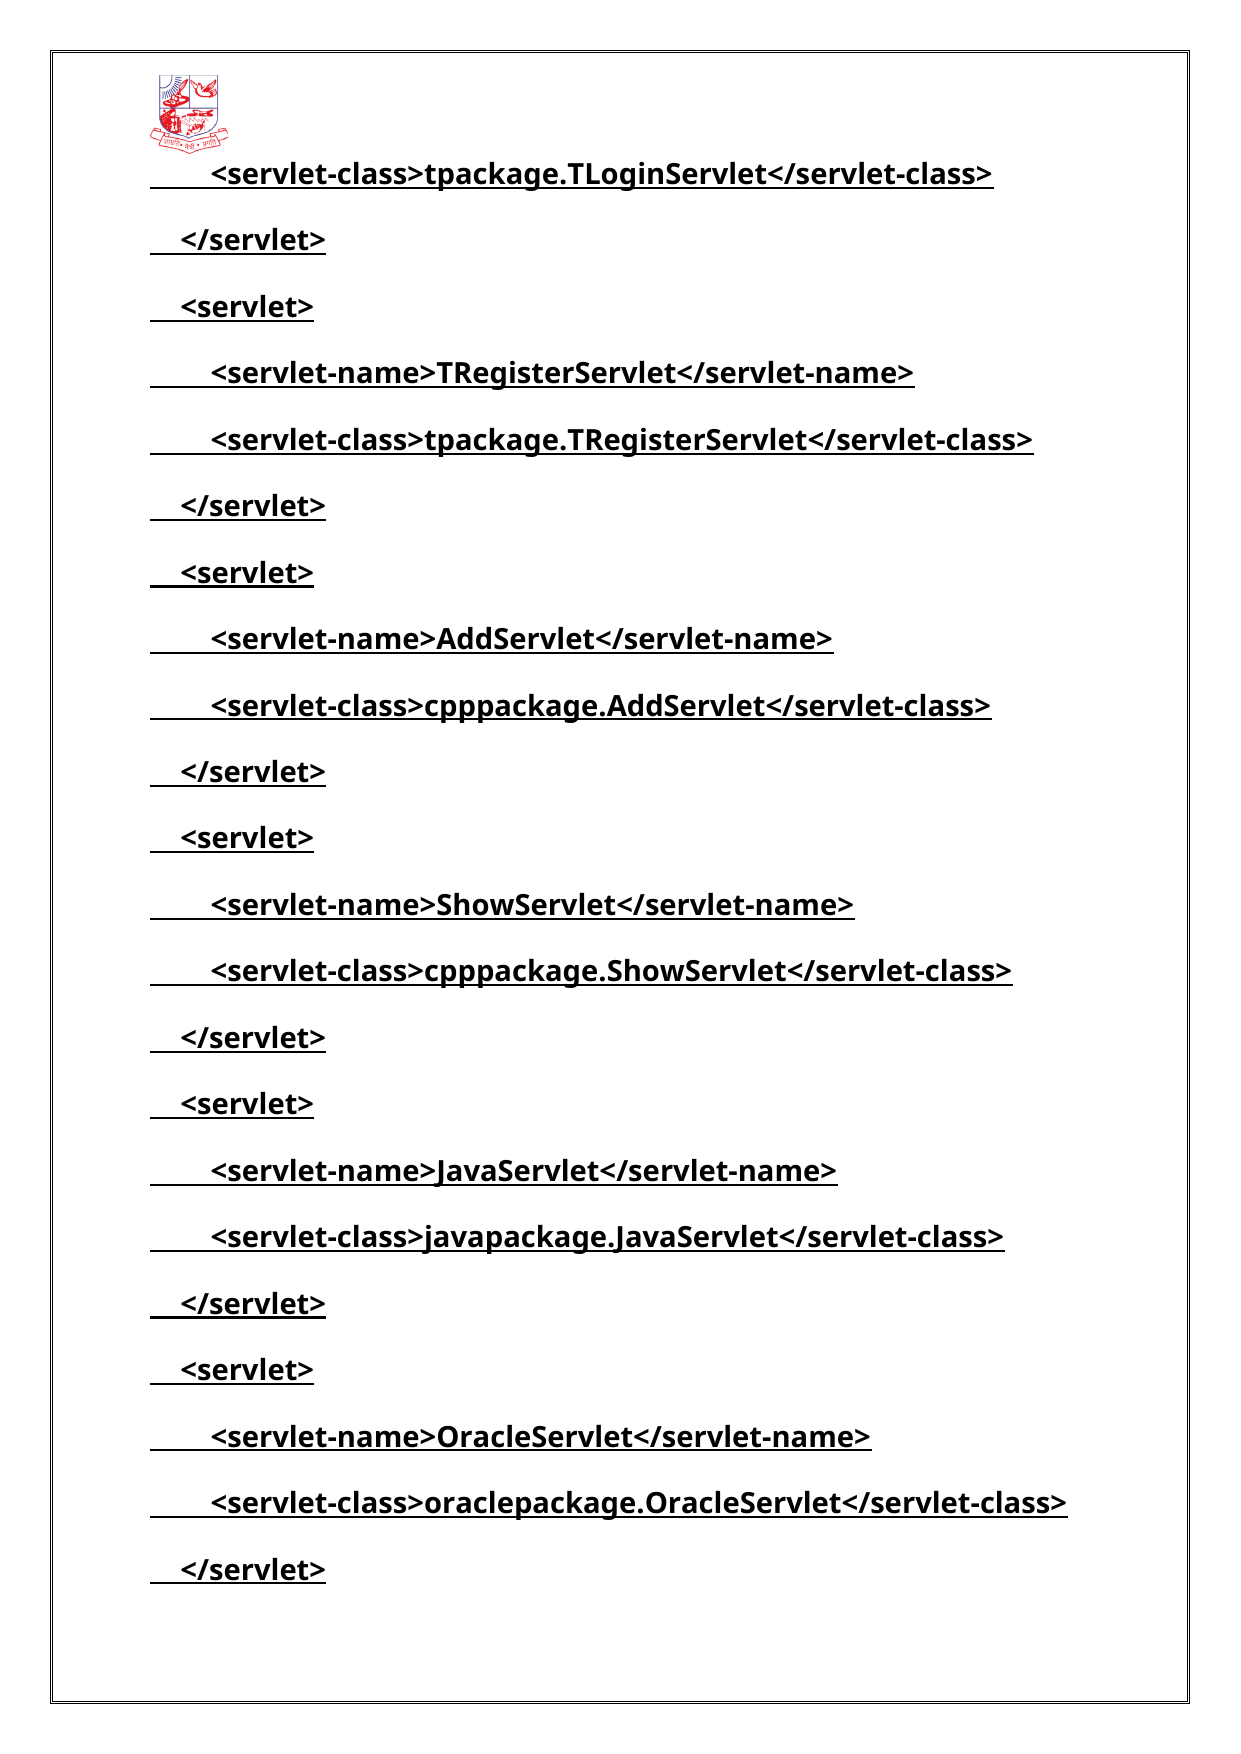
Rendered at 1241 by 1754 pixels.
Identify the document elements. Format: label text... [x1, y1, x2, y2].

picture [150, 75, 229, 154]
text <servlet-class>cpppackage.ShowServlet</servlet-class> [150, 951, 1090, 990]
text </servlet> [150, 751, 1090, 791]
text <servlet-name>OracleServlet</servlet-name> [150, 1416, 1090, 1456]
text <servlet-name>JavaServlet</servlet-name> [150, 1150, 1090, 1190]
text <servlet-class>tpackage.TRegisterServlet</servlet-class> [150, 419, 1090, 459]
text <servlet-class>javapackage.JavaServlet</servlet-class> [150, 1216, 1090, 1256]
text <servlet> [150, 1349, 1090, 1389]
text </servlet> [150, 1283, 1090, 1323]
text <servlet-name>ShowServlet</servlet-name> [150, 884, 1090, 924]
text <servlet> [150, 286, 1090, 326]
text <servlet> [150, 818, 1090, 857]
text </servlet> [150, 1549, 1090, 1588]
text <servlet> [150, 552, 1090, 592]
text <servlet-class>oraclepackage.OracleServlet</servlet-class> [150, 1482, 1090, 1522]
text <servlet-class>tpackage.TLoginServlet</servlet-class> [150, 153, 1090, 193]
text <servlet-name>AddServlet</servlet-name> [150, 618, 1090, 658]
text <servlet-class>cpppackage.AddServlet</servlet-class> [150, 685, 1090, 724]
text <servlet-name>TRegisterServlet</servlet-name> [150, 352, 1090, 392]
text <servlet> [150, 1083, 1090, 1123]
text </servlet> [150, 1017, 1090, 1057]
text </servlet> [150, 485, 1090, 525]
text </servlet> [150, 219, 1090, 259]
